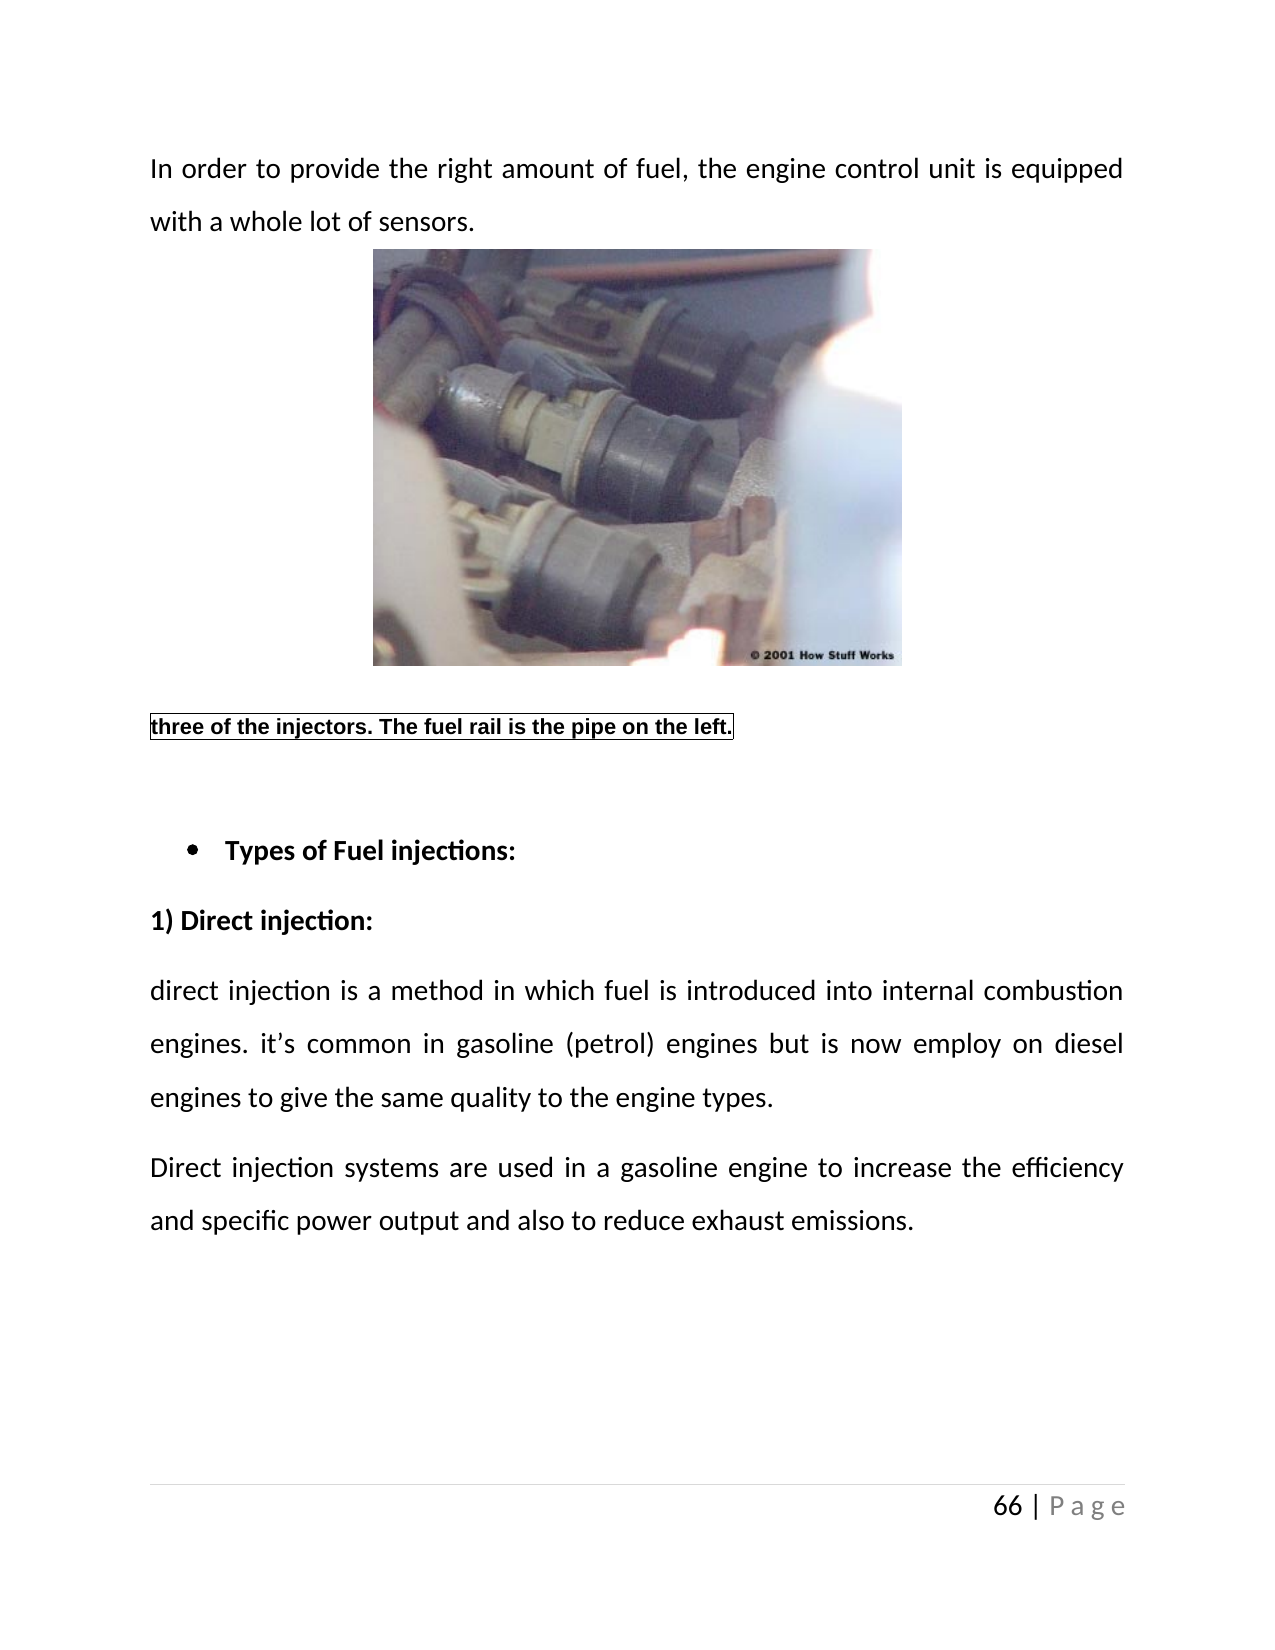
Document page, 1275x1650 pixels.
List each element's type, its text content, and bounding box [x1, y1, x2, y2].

text Direct injection systems are used in a gasoline engine to increase the efficiency and specific power output and also to reduce exhaust emissions. [150, 1149, 1125, 1238]
text In order to provide the right amount of fuel, the engine control unit is equipped with a whole lot of sensors. [150, 150, 1125, 239]
list Types of Fuel injections: [187, 832, 1125, 867]
text direct injection is a method in which fuel is introduced into internal combustion engines. it’s common in gasoline (petrol) engines but is now employ on diesel engines to give the same quality to the engine types. [150, 972, 1125, 1114]
picture [373, 249, 902, 666]
text 1) Direct injection: [150, 902, 1125, 937]
